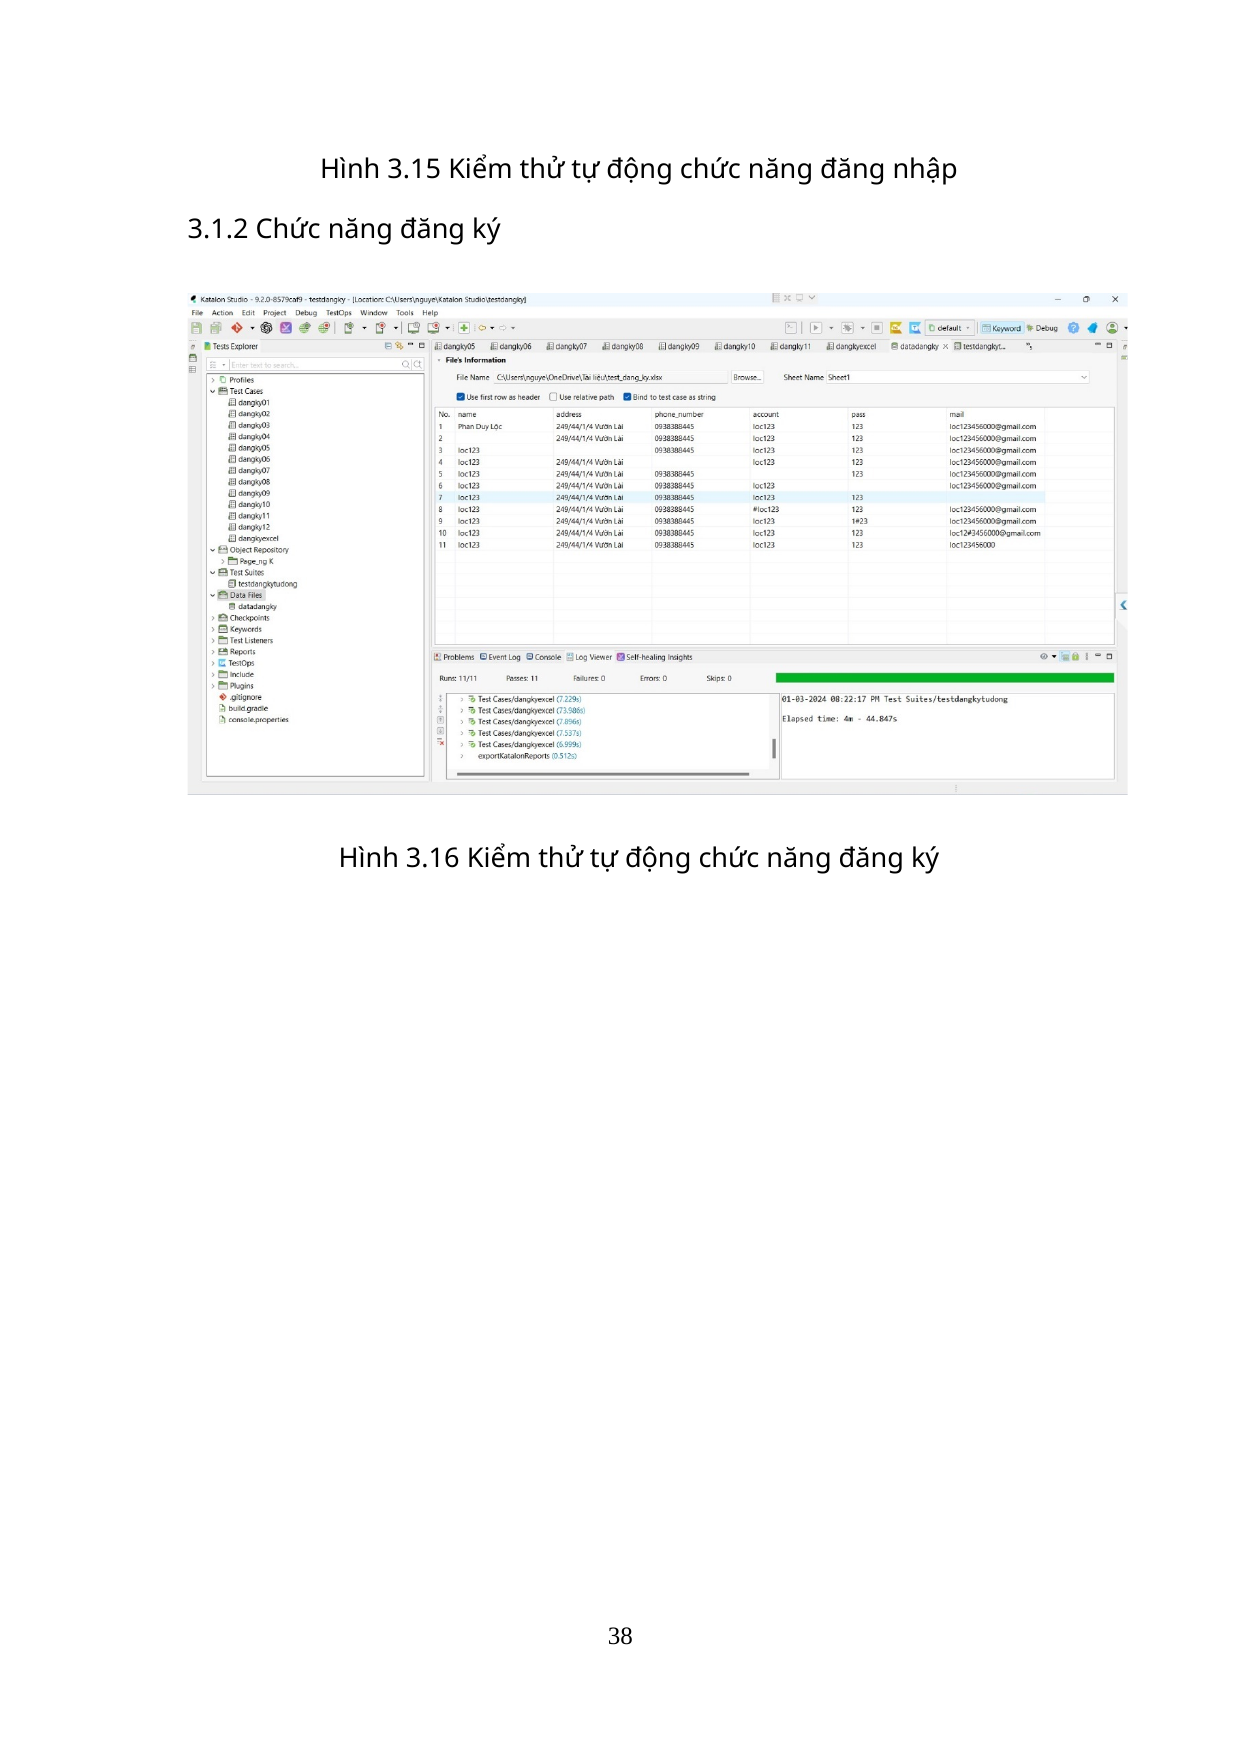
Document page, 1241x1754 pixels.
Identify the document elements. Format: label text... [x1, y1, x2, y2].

picture [187, 293, 1128, 795]
subtitle Hình 3.16 Kiểm thử tự động chức năng đăng ký [150, 838, 1090, 875]
subtitle 3.1.2 Chức năng đăng ký [150, 209, 1090, 246]
subtitle Hình 3.15 Kiểm thử tự động chức năng đăng nhập [150, 150, 1090, 187]
